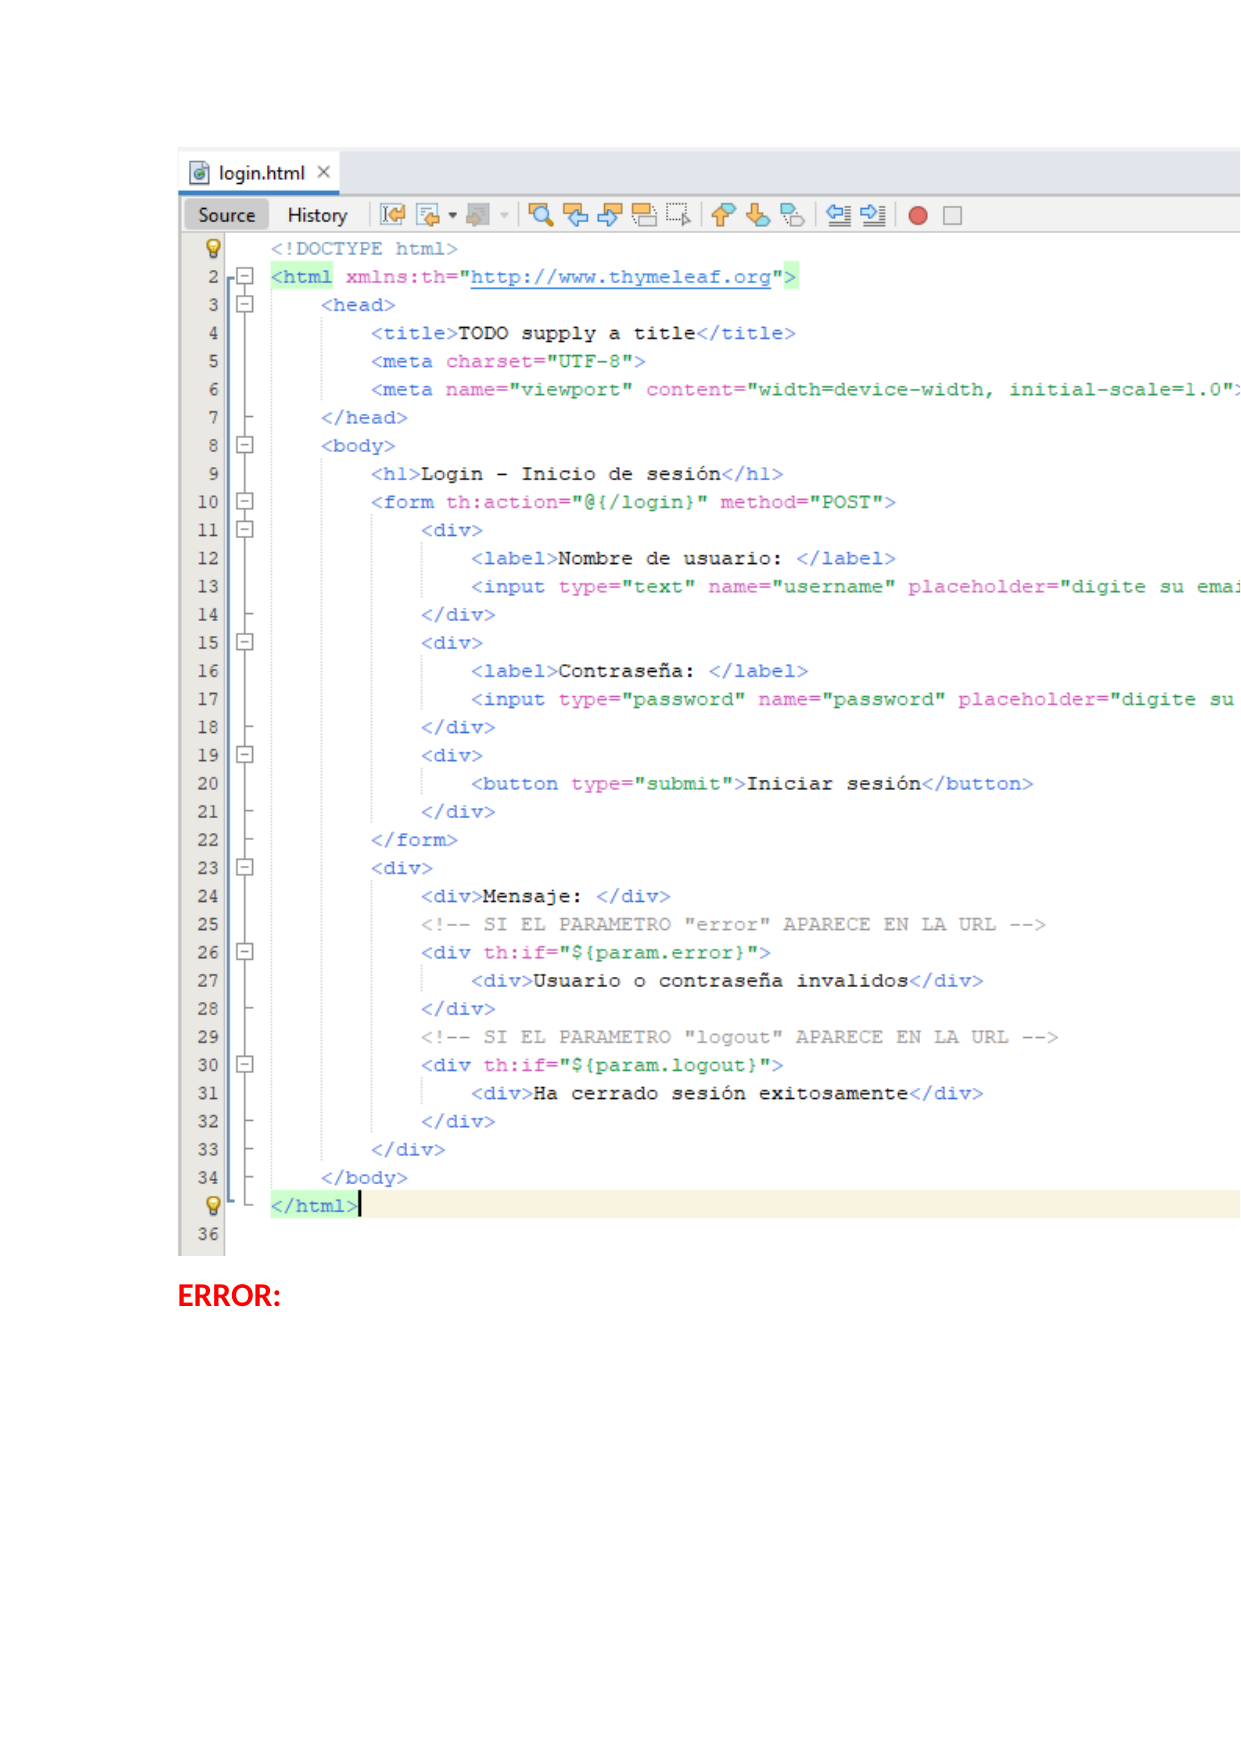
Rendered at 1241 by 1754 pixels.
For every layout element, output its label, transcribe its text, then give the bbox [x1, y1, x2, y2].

picture [177, 147, 1241, 1256]
text ERROR: [177, 1274, 1063, 1315]
